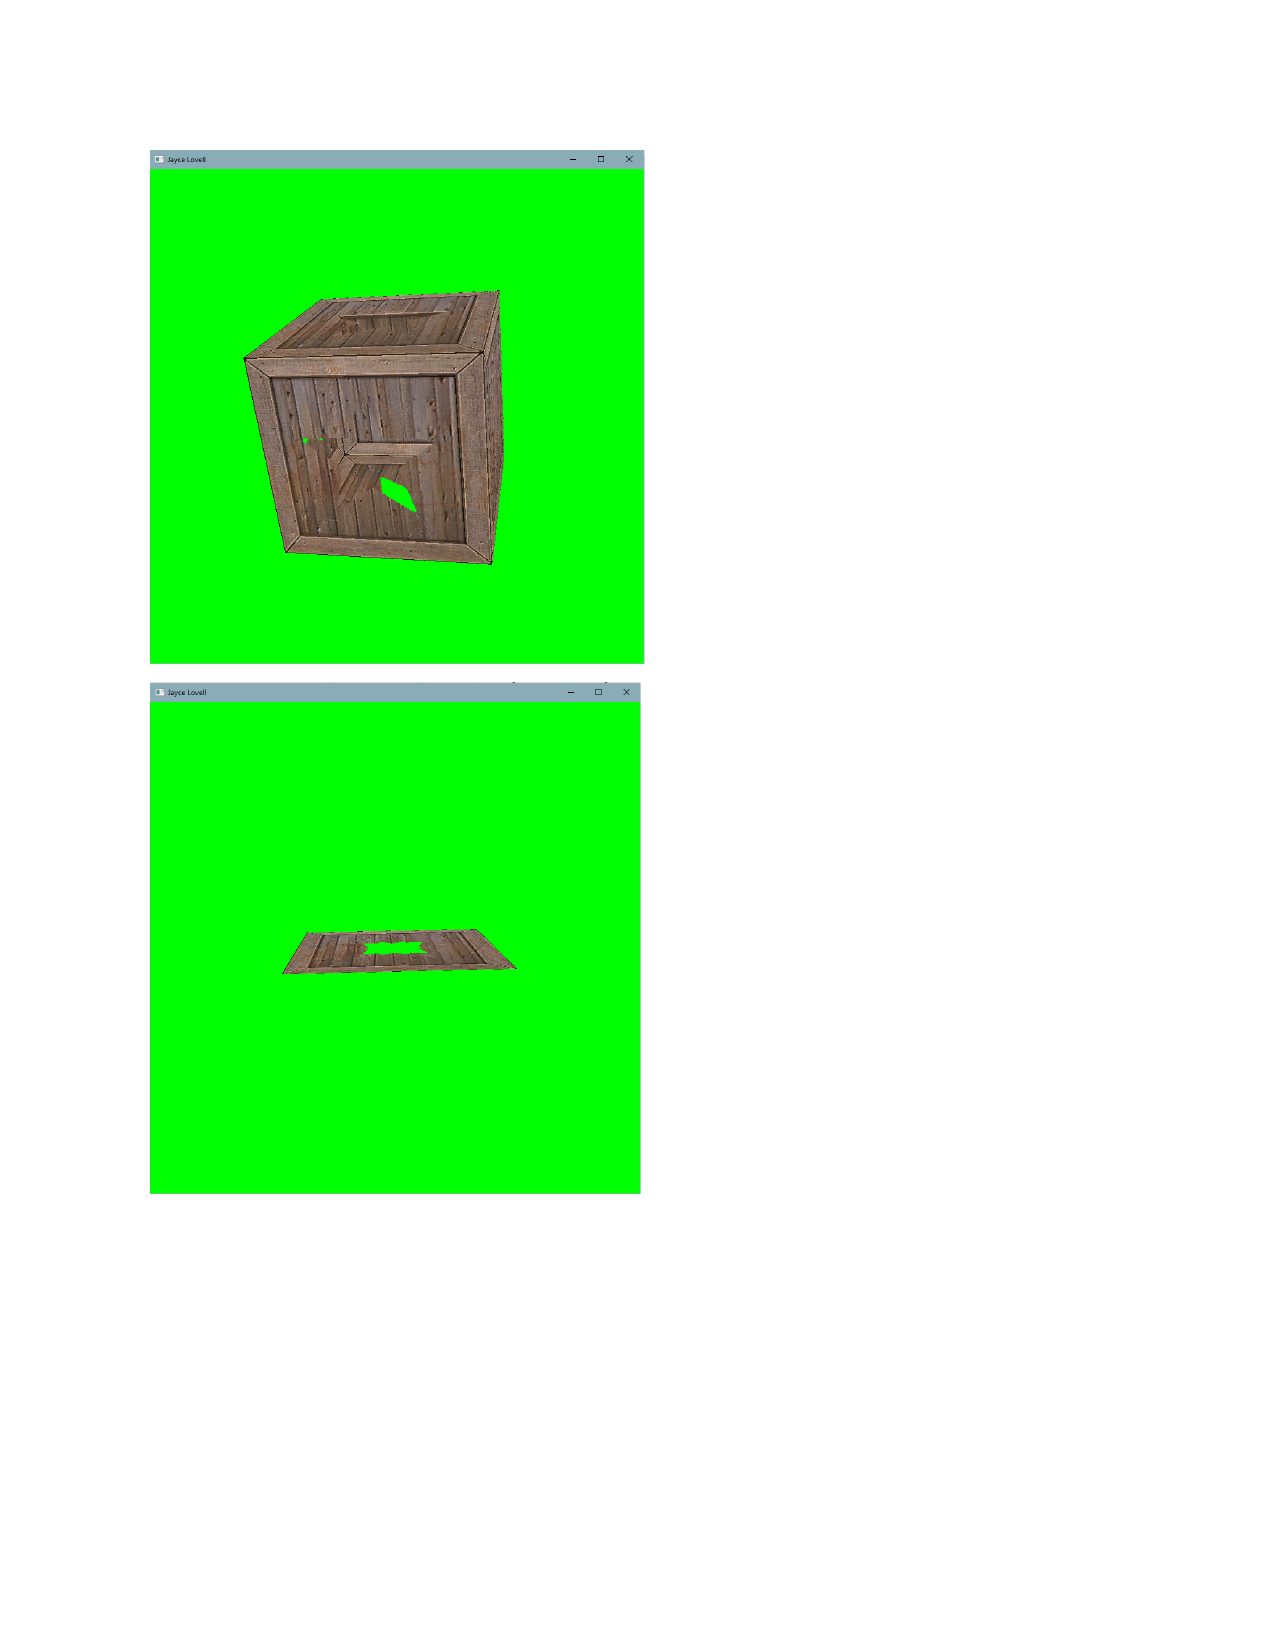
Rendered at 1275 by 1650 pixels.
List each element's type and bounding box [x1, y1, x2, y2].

picture [150, 682, 641, 1194]
picture [150, 150, 645, 664]
